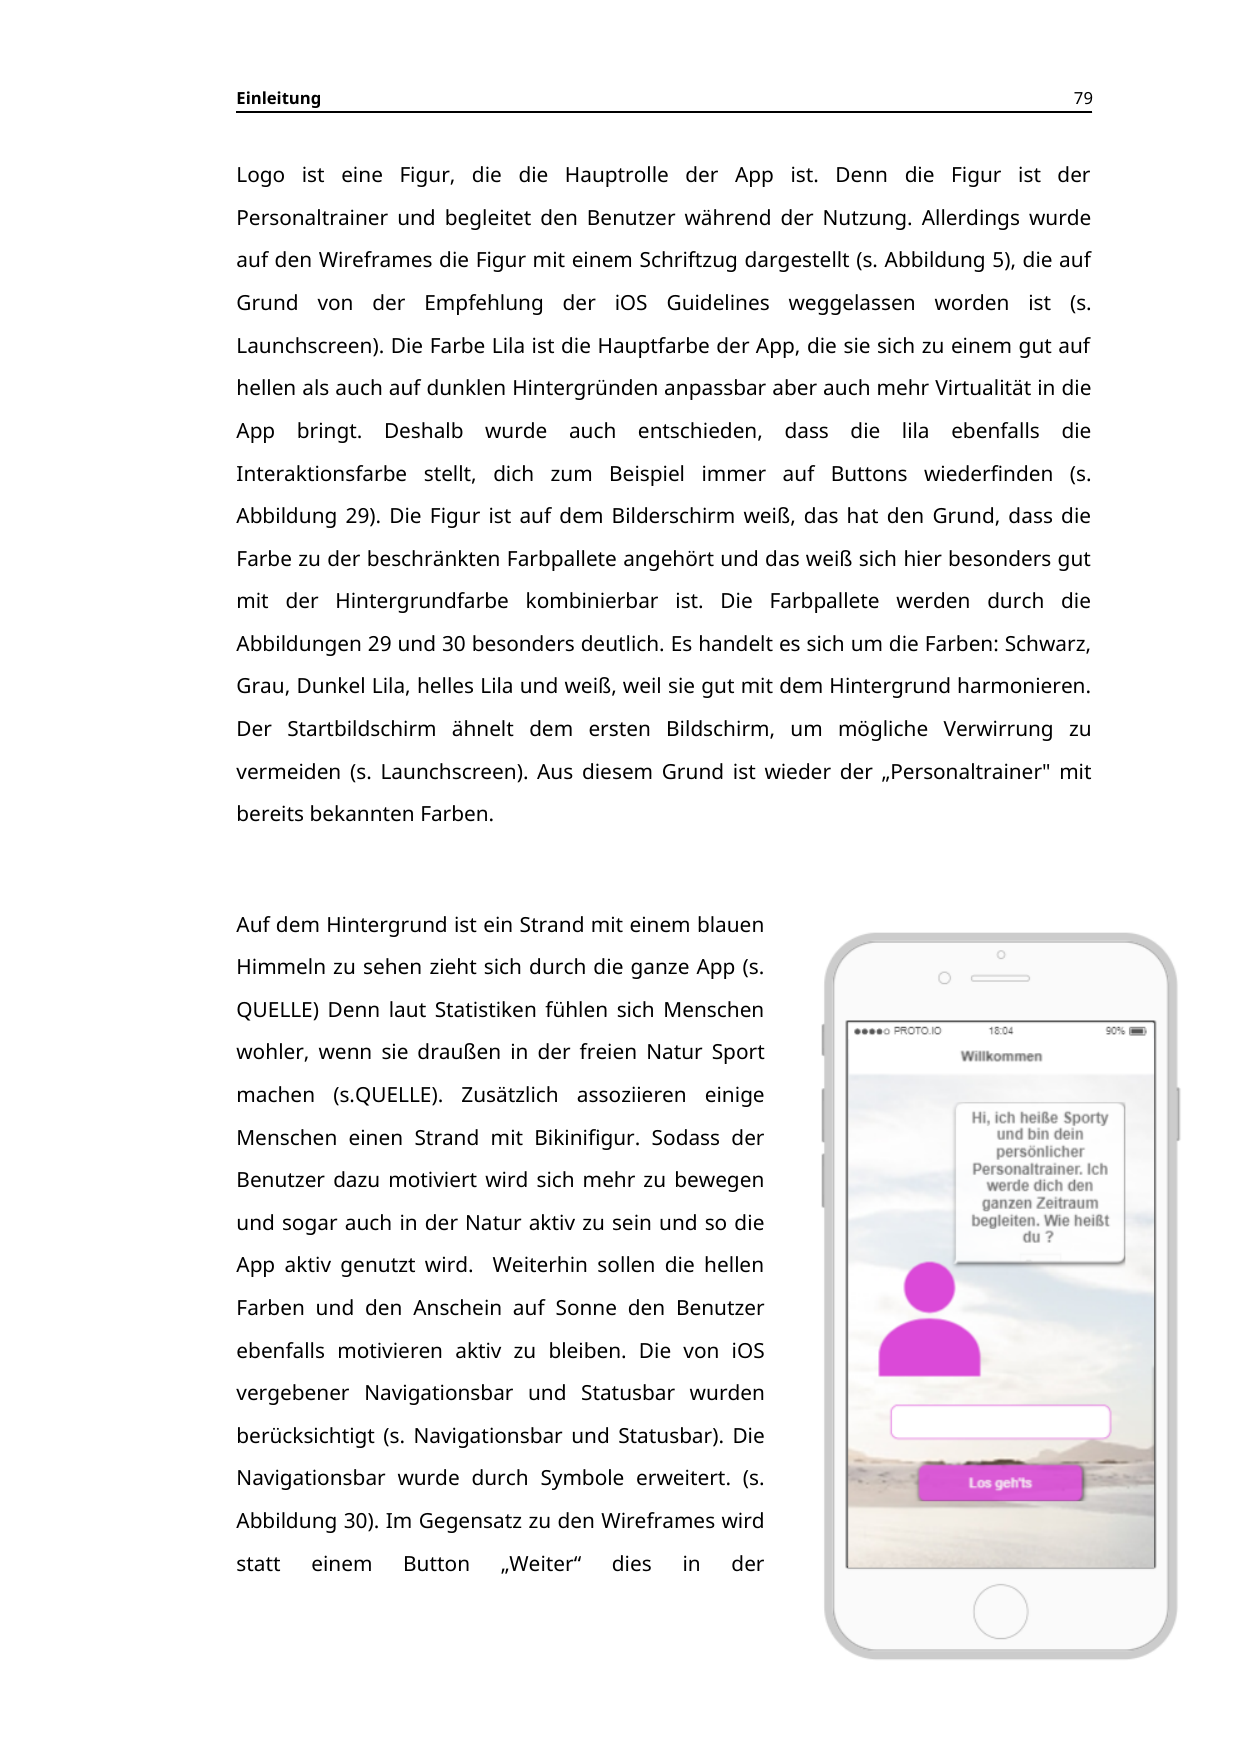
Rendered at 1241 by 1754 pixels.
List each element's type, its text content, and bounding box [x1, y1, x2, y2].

picture [783, 909, 1217, 1687]
